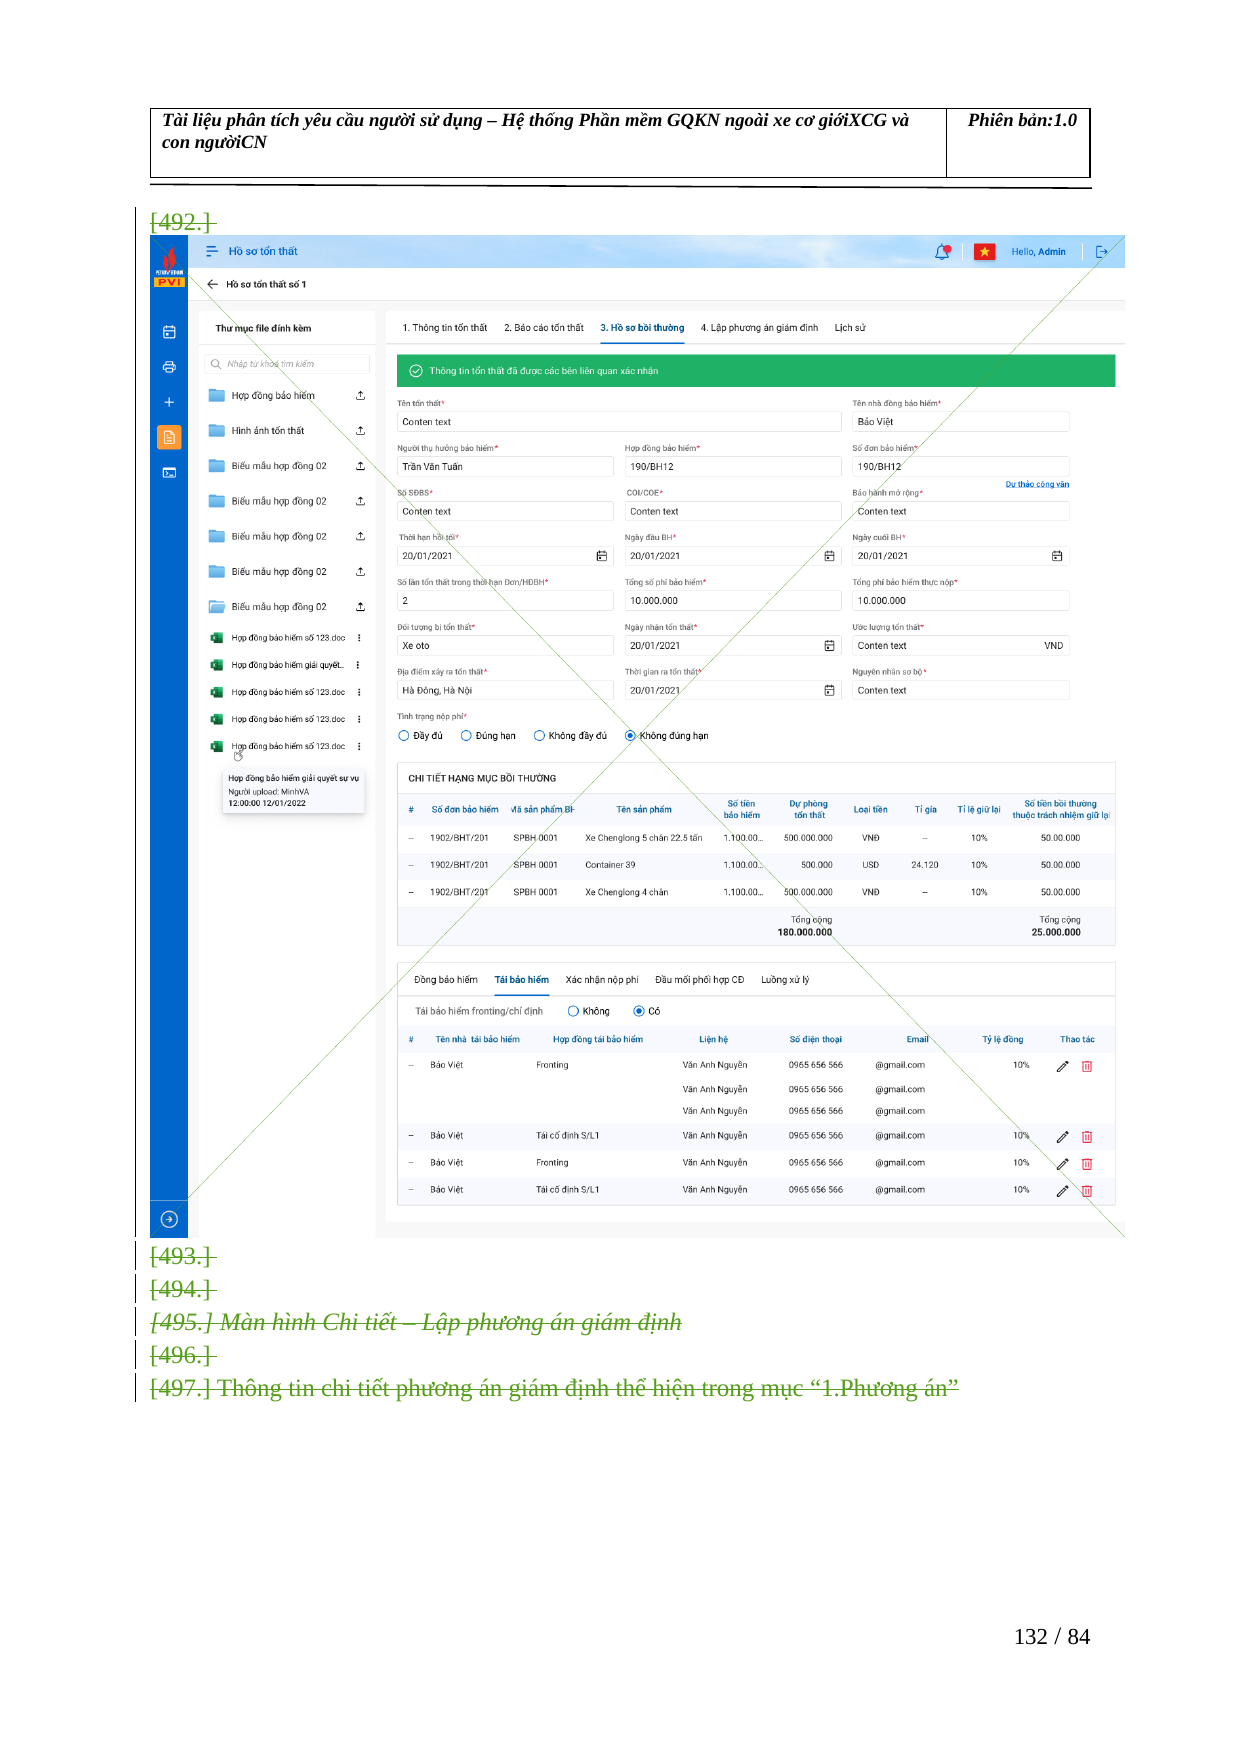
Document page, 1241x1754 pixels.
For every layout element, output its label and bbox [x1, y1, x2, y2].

picture [150, 237, 636, 1236]
picture [151, 738, 1124, 1238]
picture [151, 235, 1124, 735]
picture [639, 237, 1125, 1236]
